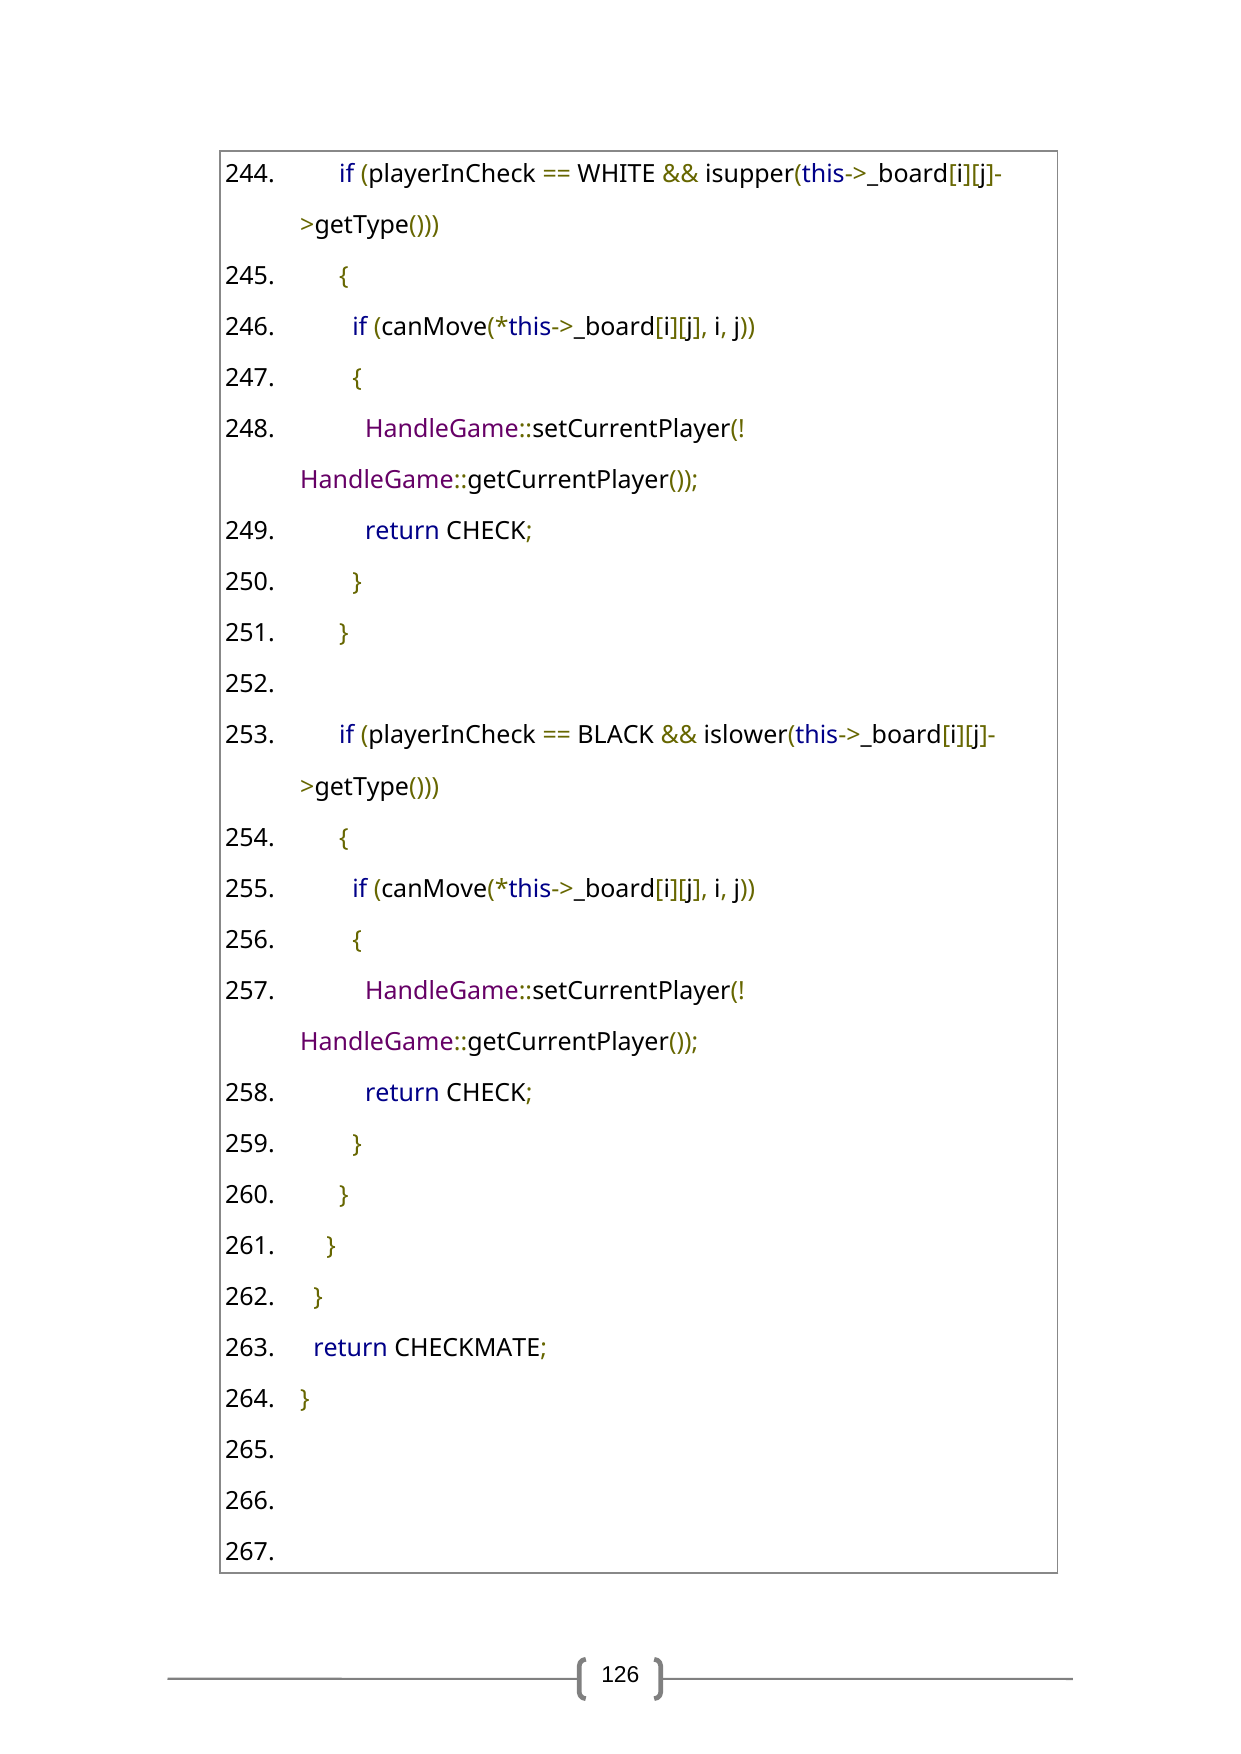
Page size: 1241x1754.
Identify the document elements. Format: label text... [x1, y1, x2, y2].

list if (canMove(*this->_board[i][j], i, j)) [221, 864, 1057, 904]
list { [221, 813, 1057, 853]
list } [221, 609, 1057, 649]
list } [221, 1273, 1057, 1313]
list return CHECK; [221, 1069, 1057, 1108]
list } [221, 1375, 1057, 1415]
list return CHECKMATE; [221, 1324, 1057, 1364]
list } [221, 558, 1057, 598]
list { [221, 354, 1057, 394]
list } [221, 1171, 1057, 1211]
list } [221, 1222, 1057, 1262]
list if (playerInCheck == BLACK && islower(this->_board[i][j]->getType())) [221, 711, 1057, 802]
list return CHECK; [221, 507, 1057, 547]
list HandleGame::setCurrentPlayer(!HandleGame::getCurrentPlayer()); [221, 967, 1057, 1057]
list if (playerInCheck == WHITE && isupper(this->_board[i][j]->getType())) [221, 152, 1057, 241]
list } [221, 1120, 1057, 1159]
list { [221, 252, 1057, 292]
list if (canMove(*this->_board[i][j], i, j)) [221, 303, 1057, 343]
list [221, 405, 1057, 496]
list { [221, 916, 1057, 955]
